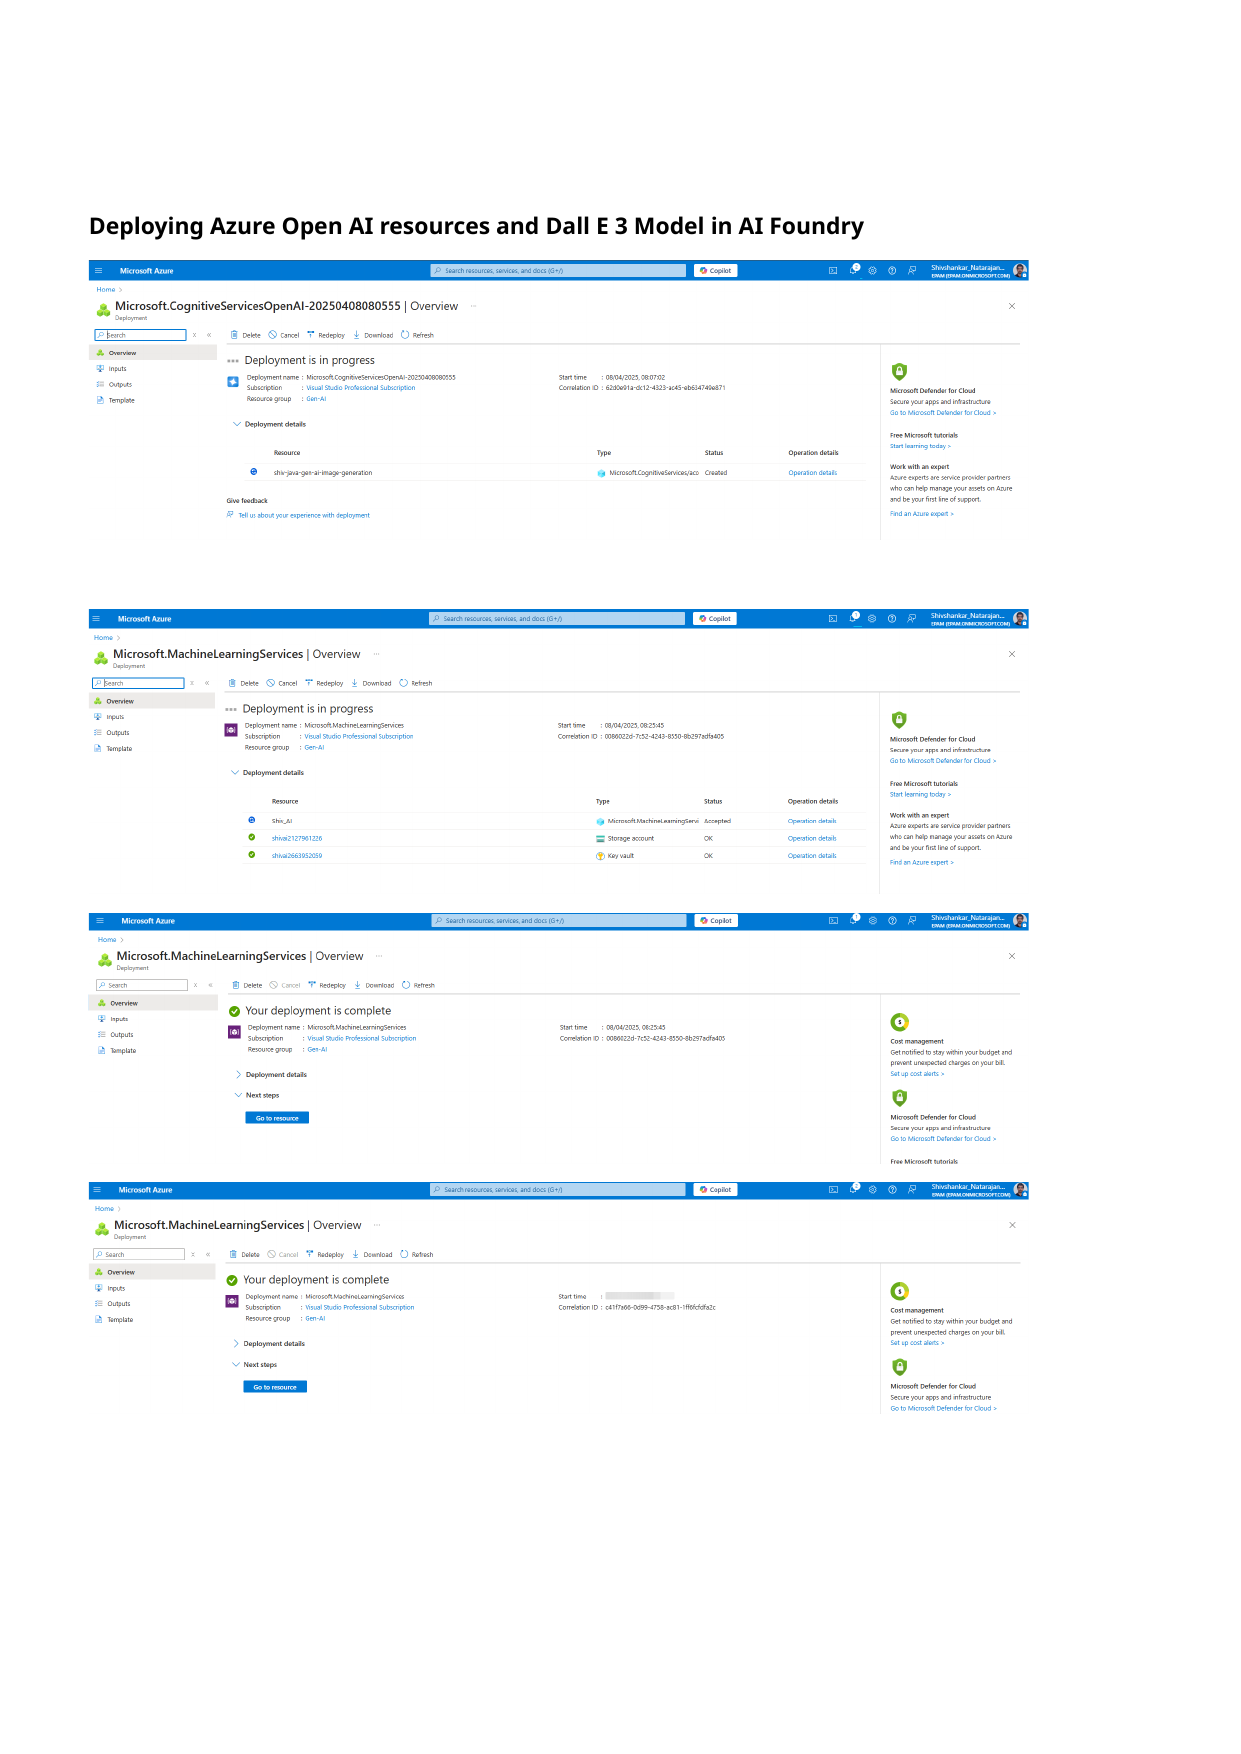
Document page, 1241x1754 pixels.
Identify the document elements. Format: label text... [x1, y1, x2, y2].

picture [88, 609, 1029, 894]
picture [88, 913, 1029, 1164]
text Deploying Azure Open AI resources and Dall E 3 Model in AI Foundry [89, 210, 1152, 242]
picture [88, 260, 1029, 540]
picture [88, 1182, 1029, 1414]
